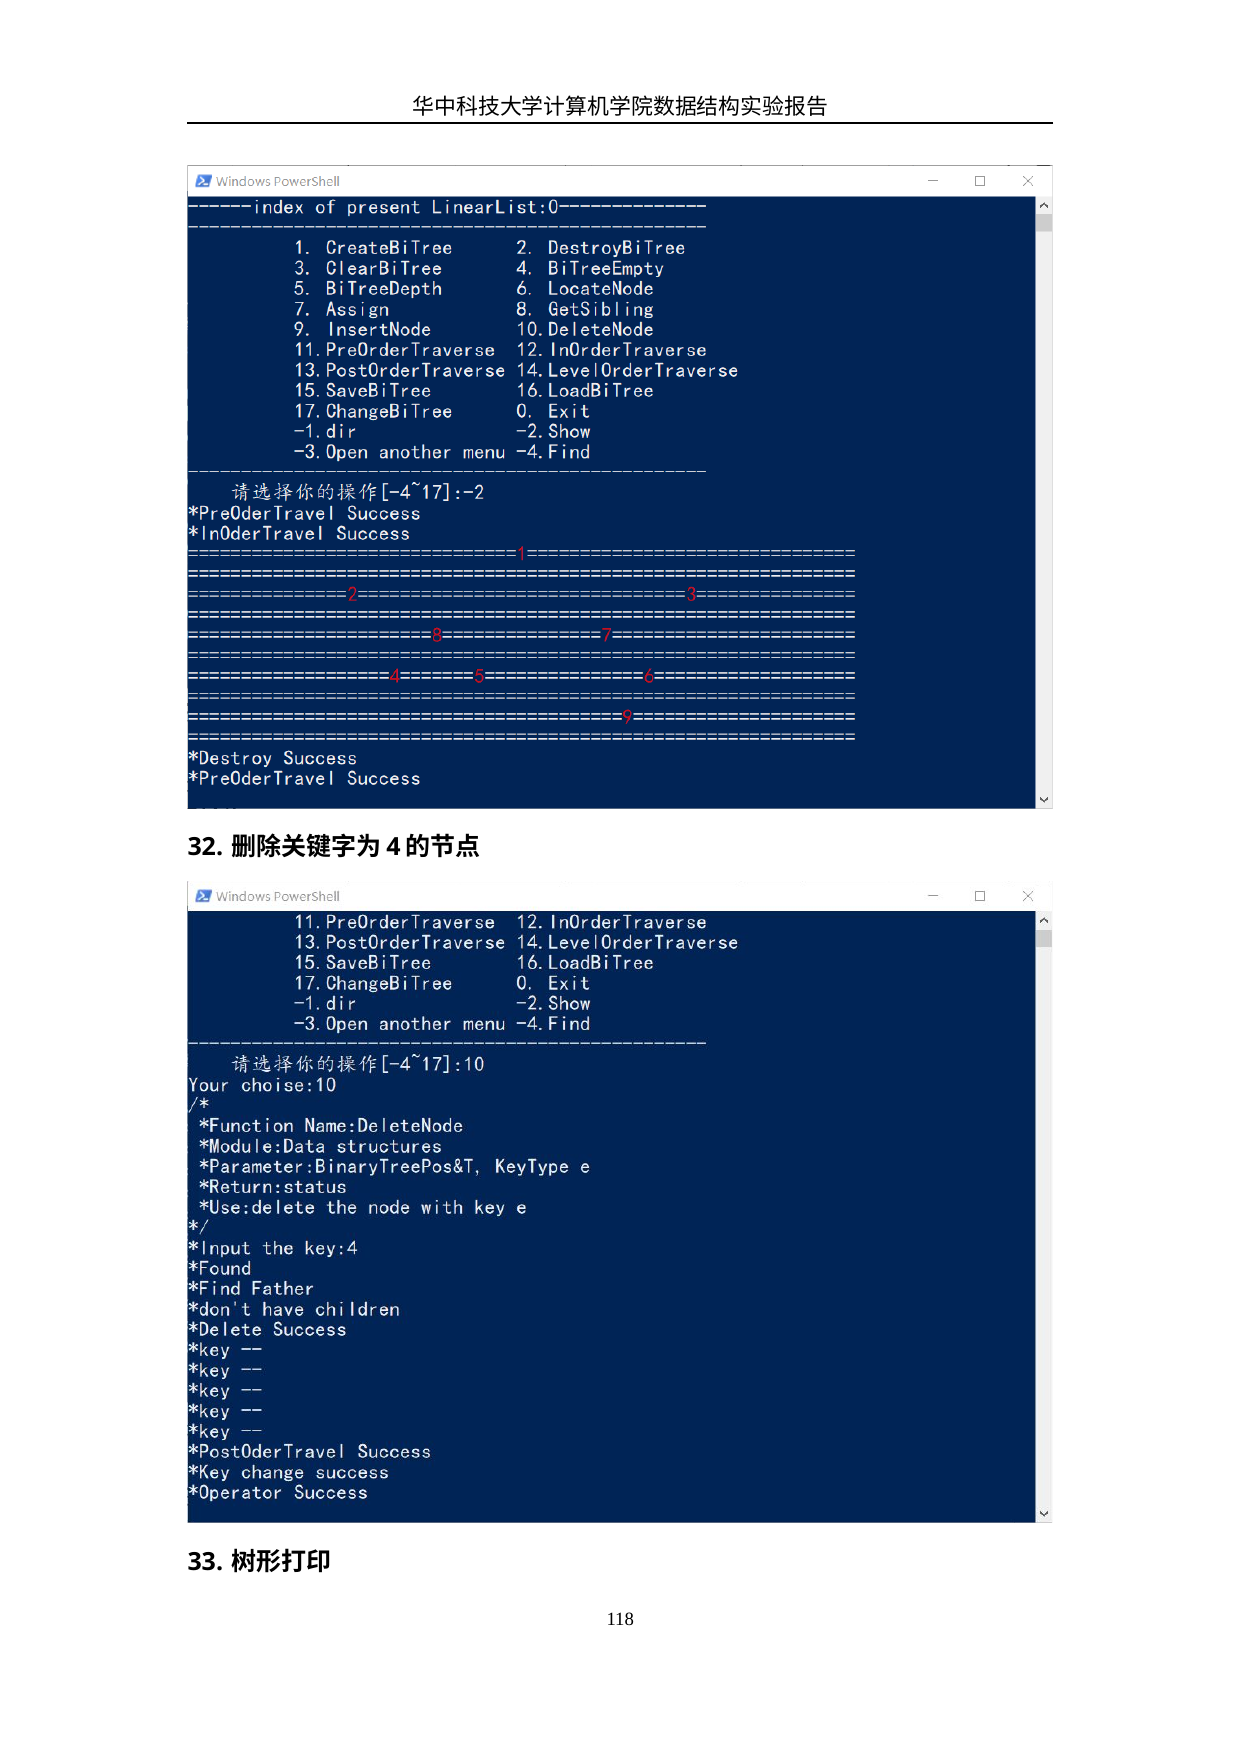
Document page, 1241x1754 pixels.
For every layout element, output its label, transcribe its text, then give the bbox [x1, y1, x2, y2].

picture [187, 165, 1053, 809]
list 树形打印 [187, 1527, 1053, 1592]
list 删除关键字为4的节点 [187, 812, 1053, 877]
picture [187, 881, 1053, 1523]
